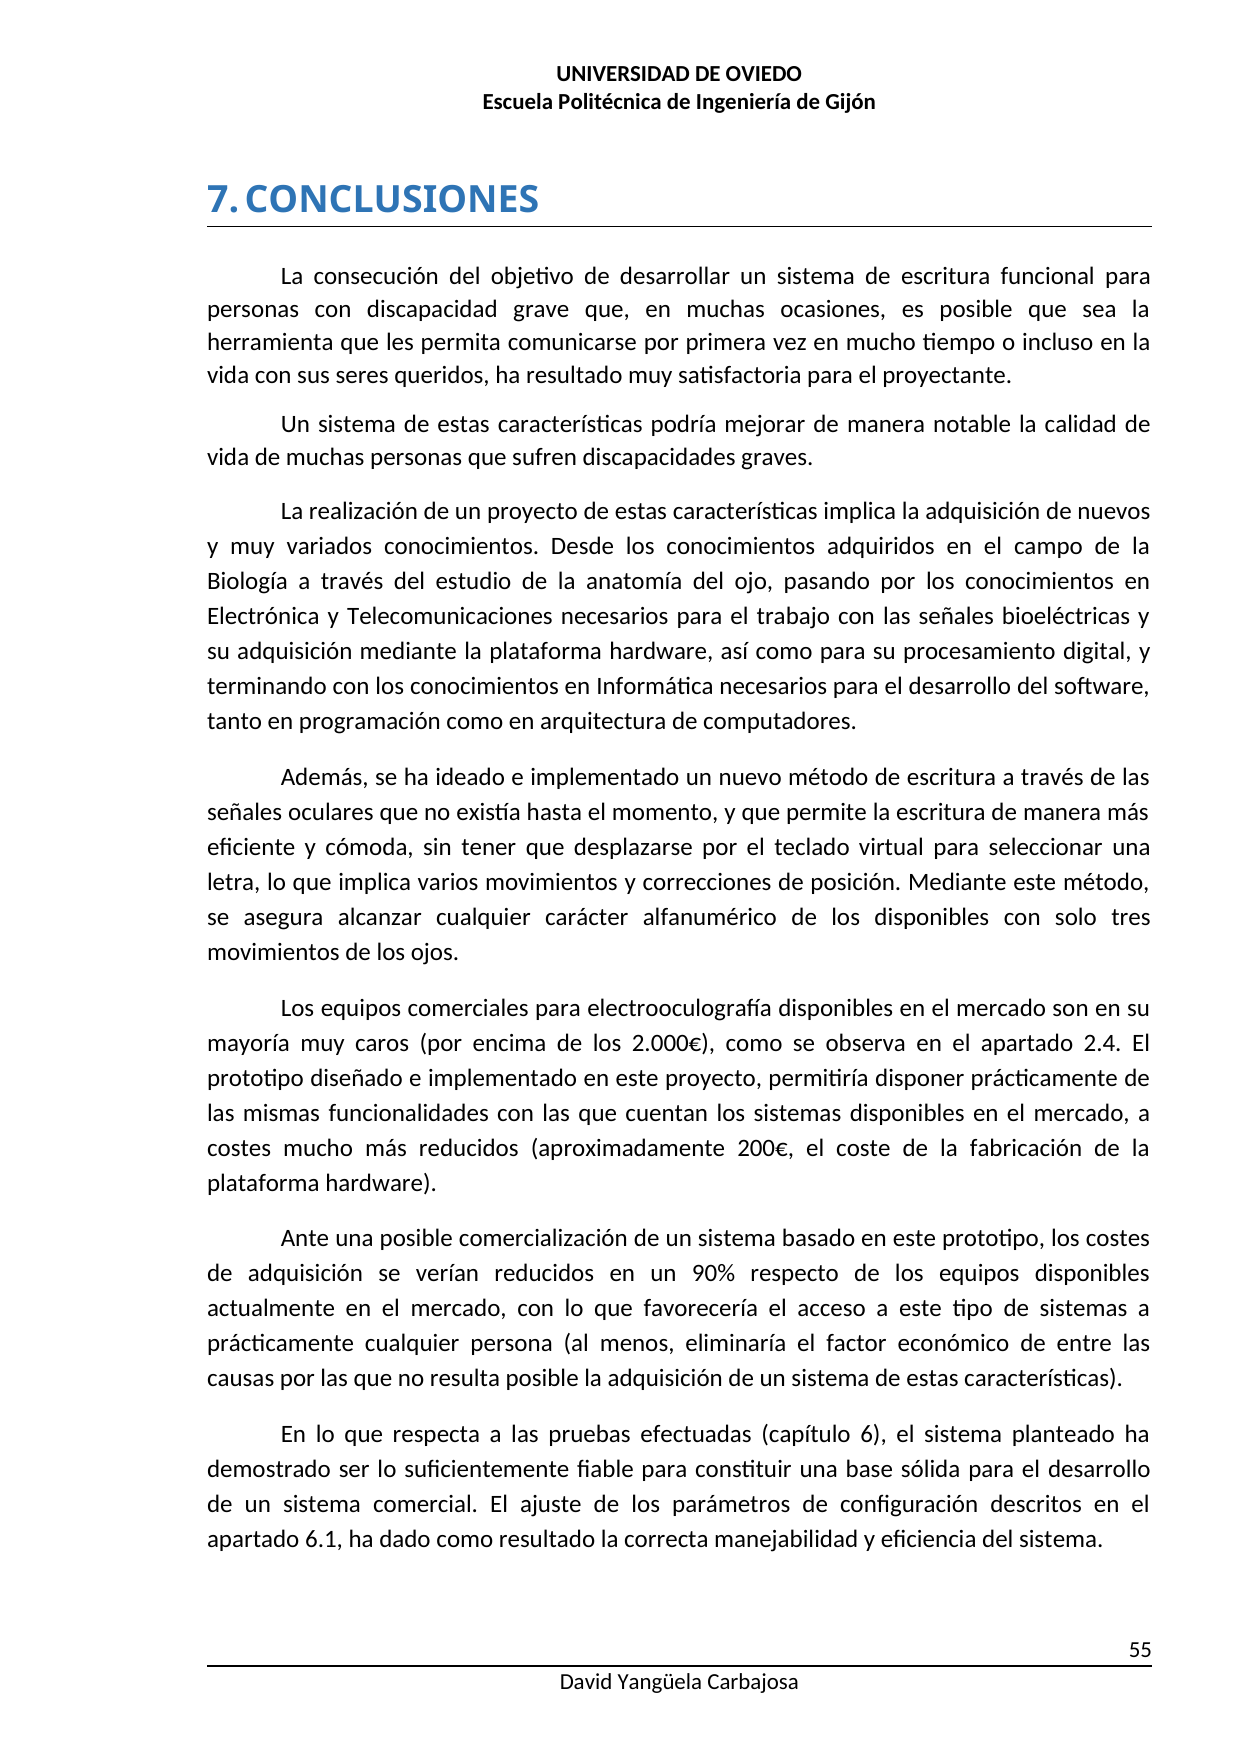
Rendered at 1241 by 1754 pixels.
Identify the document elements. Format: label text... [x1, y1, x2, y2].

text La consecución del objetivo de desarrollar un sistema de escritura funcional para personas con discapacidad grave que, en muchas ocasiones, es posible que sea la herramienta que les permita comunicarse por primera vez en mucho tiempo o incluso en la vida con sus seres queridos, ha resultado muy satisfactoria para el proyectante. [207, 260, 1152, 389]
text En lo que respecta a las pruebas efectuadas (capítulo 6), el sistema planteado ha demostrado ser lo suficientemente fiable para constituir una base sólida para el desarrollo de un sistema comercial. El ajuste de los parámetros de configuración descritos en el apartado 6.1, ha dado como resultado la correcta manejabilidad y eficiencia del sistema. [207, 1418, 1152, 1554]
text Un sistema de estas características podría mejorar de manera notable la calidad de vida de muchas personas que sufren discapacidades graves. [207, 408, 1152, 472]
text La realización de un proyecto de estas características implica la adquisición de nuevos y muy variados conocimientos. Desde los conocimientos adquiridos en el campo de la Biología a través del estudio de la anatomía del ojo, pasando por los conocimientos en Electrónica y Telecomunicaciones necesarios para el trabajo con las señales bioeléctricas y su adquisición mediante la plataforma hardware, así como para su procesamiento digital, y terminando con los conocimientos en Informática necesarios para el desarrollo del software, tanto en programación como en arquitectura de computadores. [207, 495, 1152, 736]
subtitle CONCLUSIONES [207, 173, 1152, 226]
text Ante una posible comercialización de un sistema basado en este prototipo, los costes de adquisición se verían reducidos en un 90% respecto de los equipos disponibles actualmente en el mercado, con lo que favorecería el acceso a este tipo de sistemas a prácticamente cualquier persona (al menos, eliminaría el factor económico de entre las causas por las que no resulta posible la adquisición de un sistema de estas características). [207, 1222, 1152, 1393]
text Además, se ha ideado e implementado un nuevo método de escritura a través de las señales oculares que no existía hasta el momento, y que permite la escritura de manera más eficiente y cómoda, sin tener que desplazarse por el teclado virtual para seleccionar una letra, lo que implica varios movimientos y correcciones de posición. Mediante este método, se asegura alcanzar cualquier carácter alfanumérico de los disponibles con solo tres movimientos de los ojos. [207, 761, 1152, 966]
text Los equipos comerciales para electrooculografía disponibles en el mercado son en su mayoría muy caros (por encima de los 2.000€), como se observa en el apartado 2.4. El prototipo diseñado e implementado en este proyecto, permitiría disponer prácticamente de las mismas funcionalidades con las que cuentan los sistemas disponibles en el mercado, a costes mucho más reducidos (aproximadamente 200€, el coste de la fabricación de la plataforma hardware). [207, 992, 1152, 1197]
